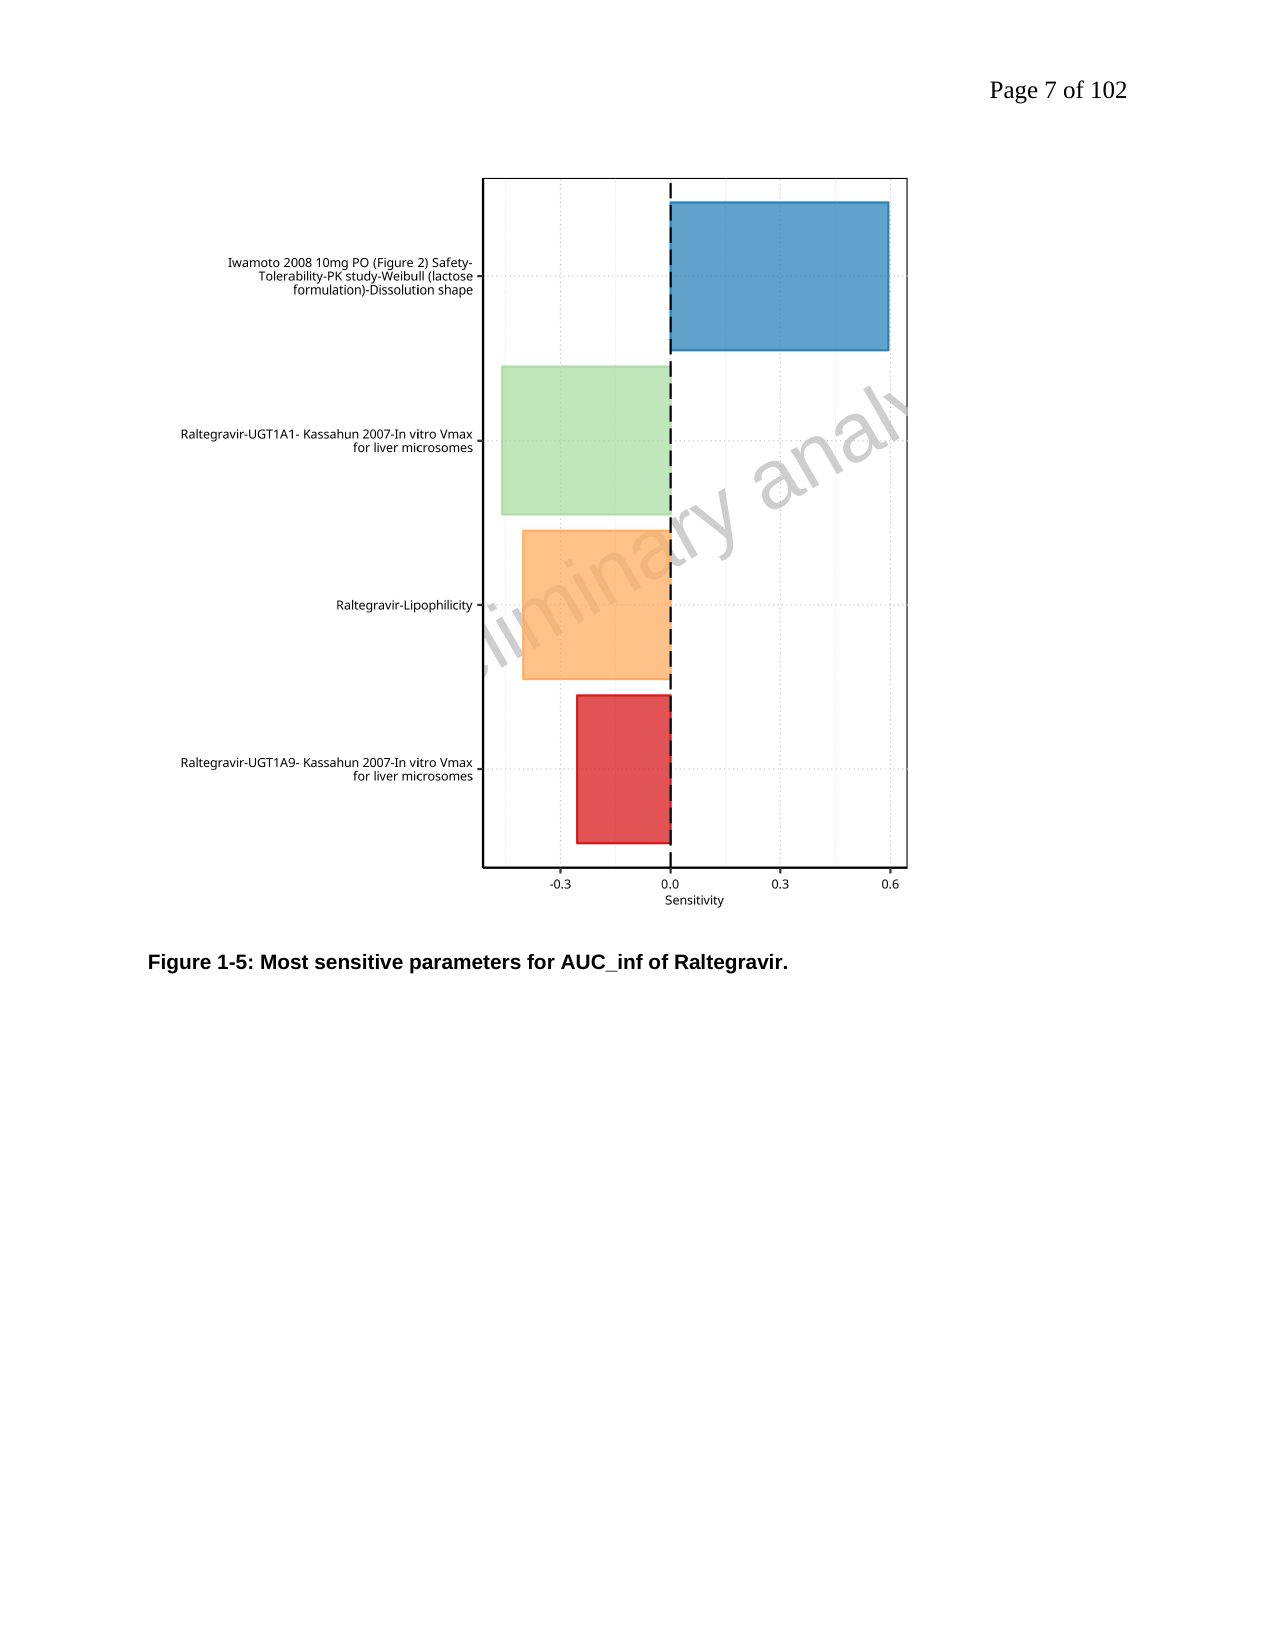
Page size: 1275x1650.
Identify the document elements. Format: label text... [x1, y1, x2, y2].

picture [166, 166, 919, 919]
text Figure 1-5: Most sensitive parameters for AUC_inf of Raltegravir. [148, 949, 1127, 973]
